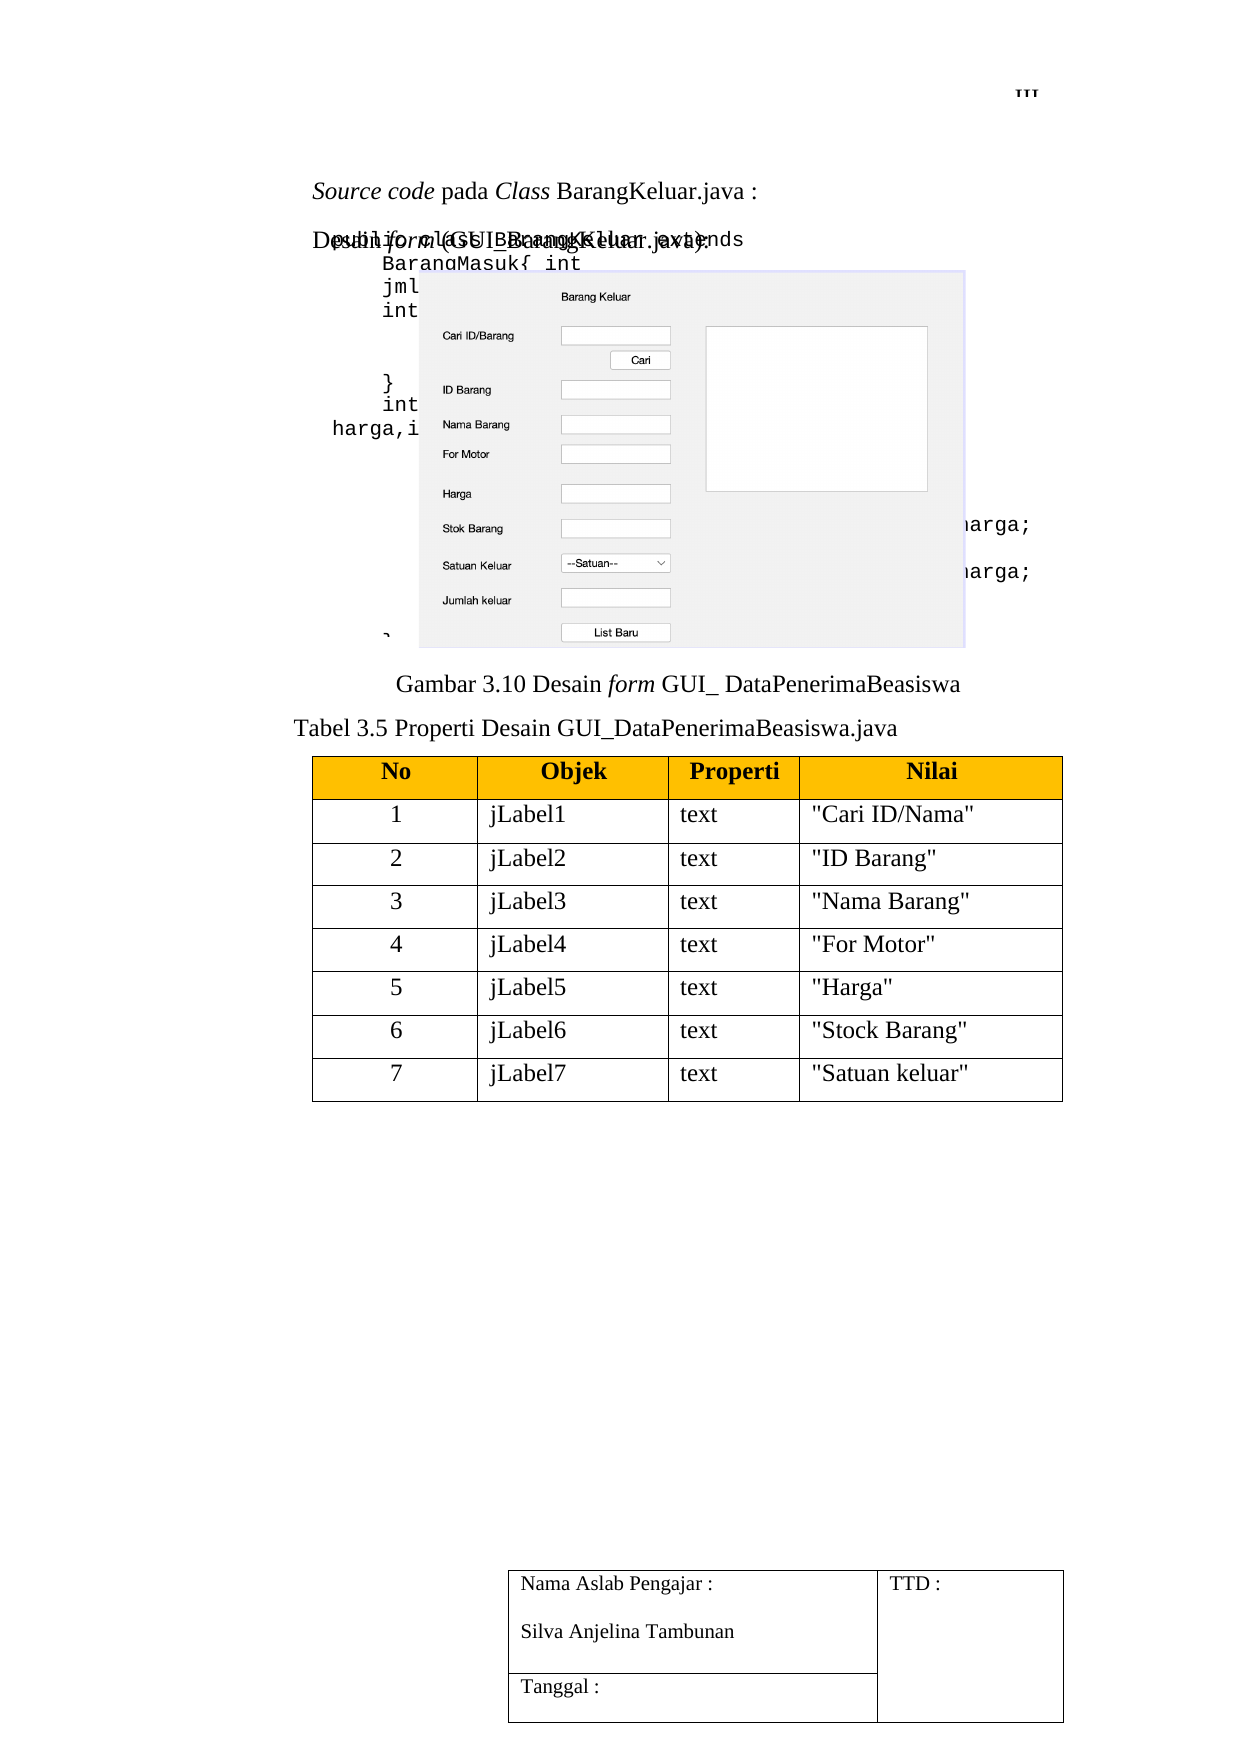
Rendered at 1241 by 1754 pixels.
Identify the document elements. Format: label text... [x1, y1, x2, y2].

table_cell 5 [313, 972, 477, 1014]
table_cell jLabel7 [478, 1059, 668, 1101]
text Source code pada Class BarangKeluar.java : [312, 176, 1088, 205]
subtitle Desain form (GUI_BarangKeluar.java): [312, 225, 1088, 254]
table_cell text [669, 1016, 799, 1057]
table_cell jLabel1 [478, 800, 668, 842]
table_cell 3 [313, 886, 477, 928]
table_cell 2 [313, 844, 477, 885]
table_cell jLabel5 [478, 972, 668, 1014]
table_cell "Nama Barang" [800, 886, 1062, 928]
table_cell text [669, 886, 799, 928]
picture [418, 270, 966, 648]
table_header Properti [669, 757, 799, 799]
table_cell 1 [313, 800, 477, 842]
table_cell text [669, 972, 799, 1014]
table_cell 4 [313, 929, 477, 971]
table_cell jLabel2 [478, 844, 668, 885]
table_cell text [669, 929, 799, 971]
table_cell "ID Barang" [800, 844, 1062, 885]
table_cell "Harga" [800, 972, 1062, 1014]
table_cell jLabel3 [478, 886, 668, 928]
table_cell 6 [313, 1016, 477, 1057]
table_header Nilai [800, 757, 1062, 799]
table_cell "Satuan keluar" [800, 1059, 1062, 1101]
table_cell text [669, 800, 799, 842]
table_header Objek [478, 757, 668, 799]
table_header No [313, 757, 477, 799]
table_cell jLabel4 [478, 929, 668, 971]
table_cell 7 [313, 1059, 477, 1101]
table_cell jLabel6 [478, 1016, 668, 1057]
table_cell "Cari ID/Nama" [800, 800, 1062, 842]
table_cell text [669, 1059, 799, 1101]
table_cell "Stock Barang" [800, 1016, 1062, 1057]
table_cell "For Motor" [800, 929, 1062, 971]
table_cell text [669, 844, 799, 885]
